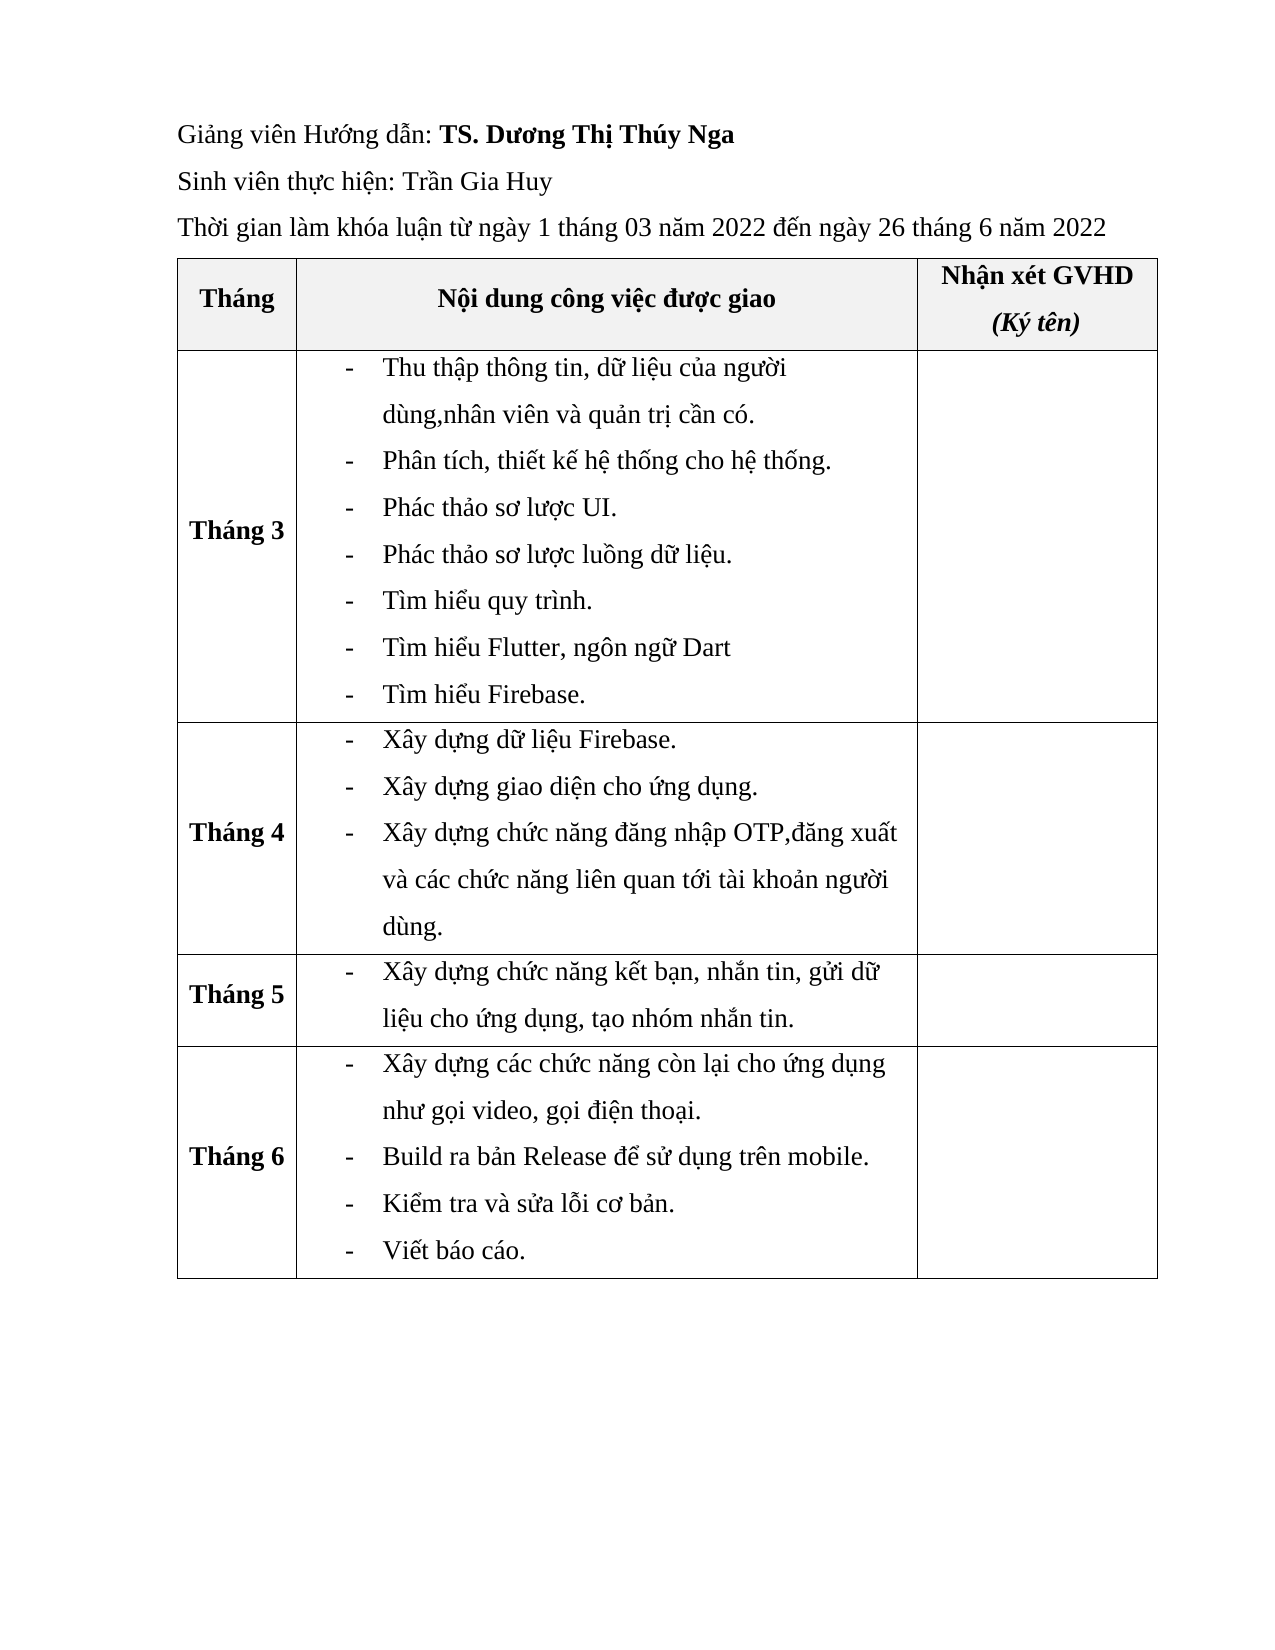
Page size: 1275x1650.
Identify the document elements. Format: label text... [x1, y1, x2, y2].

text Sinh viên thực hiện: Trần Gia Huy [177, 165, 1157, 196]
table_cell Tháng 4 [178, 723, 296, 954]
table_cell [918, 1047, 1157, 1278]
table_header Nhận xét GVHD (Ký tên) [918, 259, 1157, 350]
table_header Tháng [178, 259, 296, 350]
table_header Nội dung công việc được giao [297, 259, 917, 350]
table_cell Tháng 3 [178, 351, 296, 722]
table_cell Tháng 5 [178, 955, 296, 1046]
table_cell Xây dựng dữ liệu Firebase. Xây dựng giao diện cho ứng dụng. Xây dựng chức năng đăng nhập OTP,đăng xuất và các chức năng liên quan tới tài khoản người dùng. [297, 723, 917, 954]
table_cell [918, 723, 1157, 954]
text Giảng viên Hướng dẫn: TS. Dương Thị Thúy Nga [177, 118, 1157, 149]
table_cell Thu thập thông tin, dữ liệu của người dùng,nhân viên và quản trị cần có. Phân tích, thiết kế hệ thống cho hệ thống. Phác thảo sơ lược UI. Phác thảo sơ lược luồng dữ liệu. Tìm hiểu quy trình. Tìm hiểu Flutter, ngôn ngữ Dart Tìm hiểu Firebase. [297, 351, 917, 722]
table_cell Tháng 6 [178, 1047, 296, 1278]
table_cell Xây dựng các chức năng còn lại cho ứng dụng như gọi video, gọi điện thoại. Build ra bản Release để sử dụng trên mobile. Kiểm tra và sửa lỗi cơ bản. Viết báo cáo. [297, 1047, 917, 1278]
table_cell Xây dựng chức năng kết bạn, nhắn tin, gửi dữ liệu cho ứng dụng, tạo nhóm nhắn tin. [297, 955, 917, 1046]
table_cell [918, 955, 1157, 1046]
text Thời gian làm khóa luận từ ngày 1 tháng 03 năm 2022 đến ngày 26 tháng 6 năm 2022 [177, 211, 1157, 243]
table_cell [918, 351, 1157, 722]
